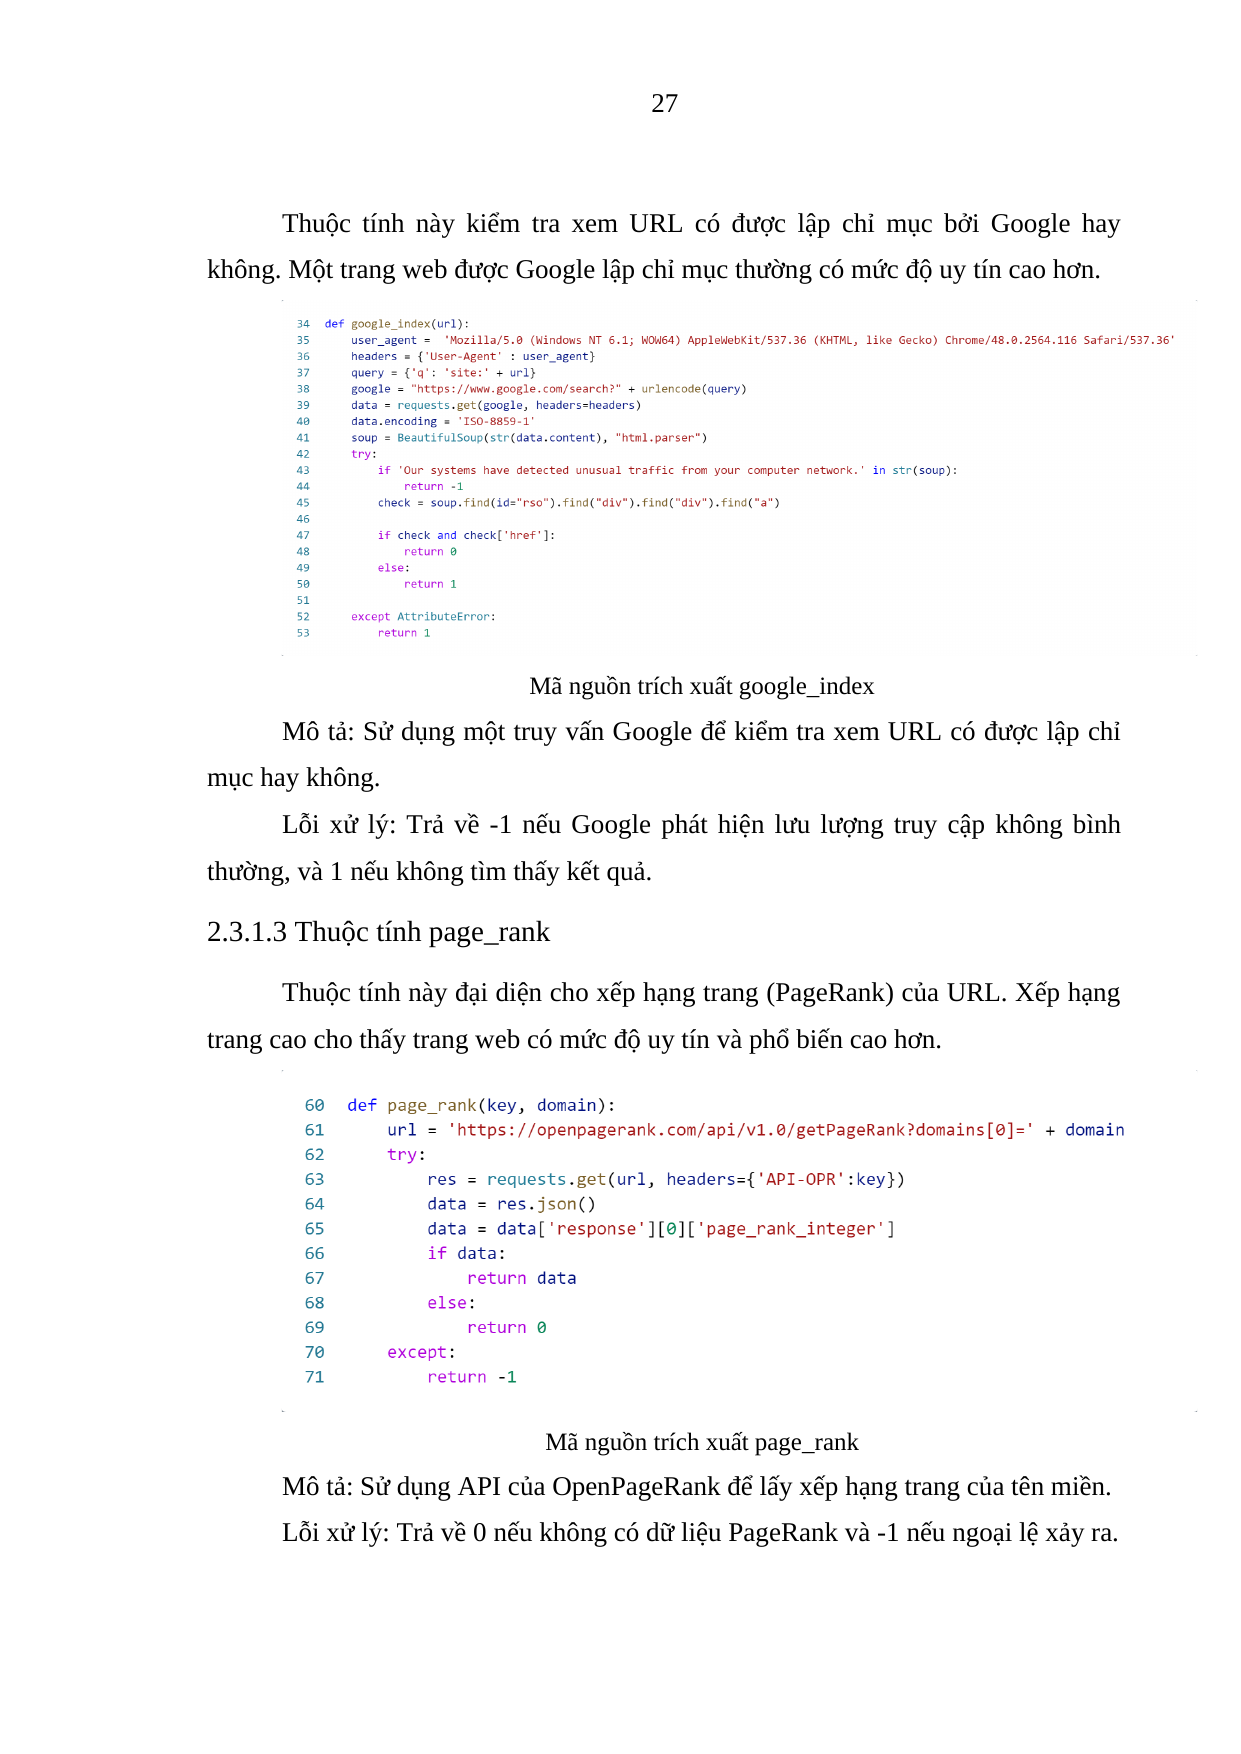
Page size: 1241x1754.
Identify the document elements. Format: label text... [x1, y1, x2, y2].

text Thuộc tính này kiểm tra xem URL có được lập chỉ mục bởi Google hay không. Một trang web được Google lập chỉ mục thường có mức độ uy tín cao hơn. [207, 207, 1122, 284]
text Lỗi xử lý: Trả về 0 nếu không có dữ liệu PageRank và -1 nếu ngoại lệ xảy ra. [207, 1517, 1122, 1548]
subtitle Thuộc tính page_rank [207, 914, 1122, 947]
text Mã nguồn trích xuất google_index [207, 671, 1122, 700]
text Thuộc tính này đại diện cho xếp hạng trang (PageRank) của URL. Xếp hạng trang cao cho thấy trang web có mức độ uy tín và phổ biến cao hơn. [207, 977, 1122, 1054]
picture [281, 1070, 1198, 1412]
text Lỗi xử lý: Trả về -1 nếu Google phát hiện lưu lượng truy cập không bình thường, và 1 nếu không tìm thấy kết quả. [207, 808, 1122, 886]
text Mô tả: Sử dụng một truy vấn Google để kiểm tra xem URL có được lập chỉ mục hay không. [207, 714, 1122, 792]
text Mô tả: Sử dụng API của OpenPageRank để lấy xếp hạng trang của tên miền. [207, 1470, 1122, 1501]
text Mã nguồn trích xuất page_rank [207, 1427, 1122, 1456]
picture [281, 300, 1198, 656]
